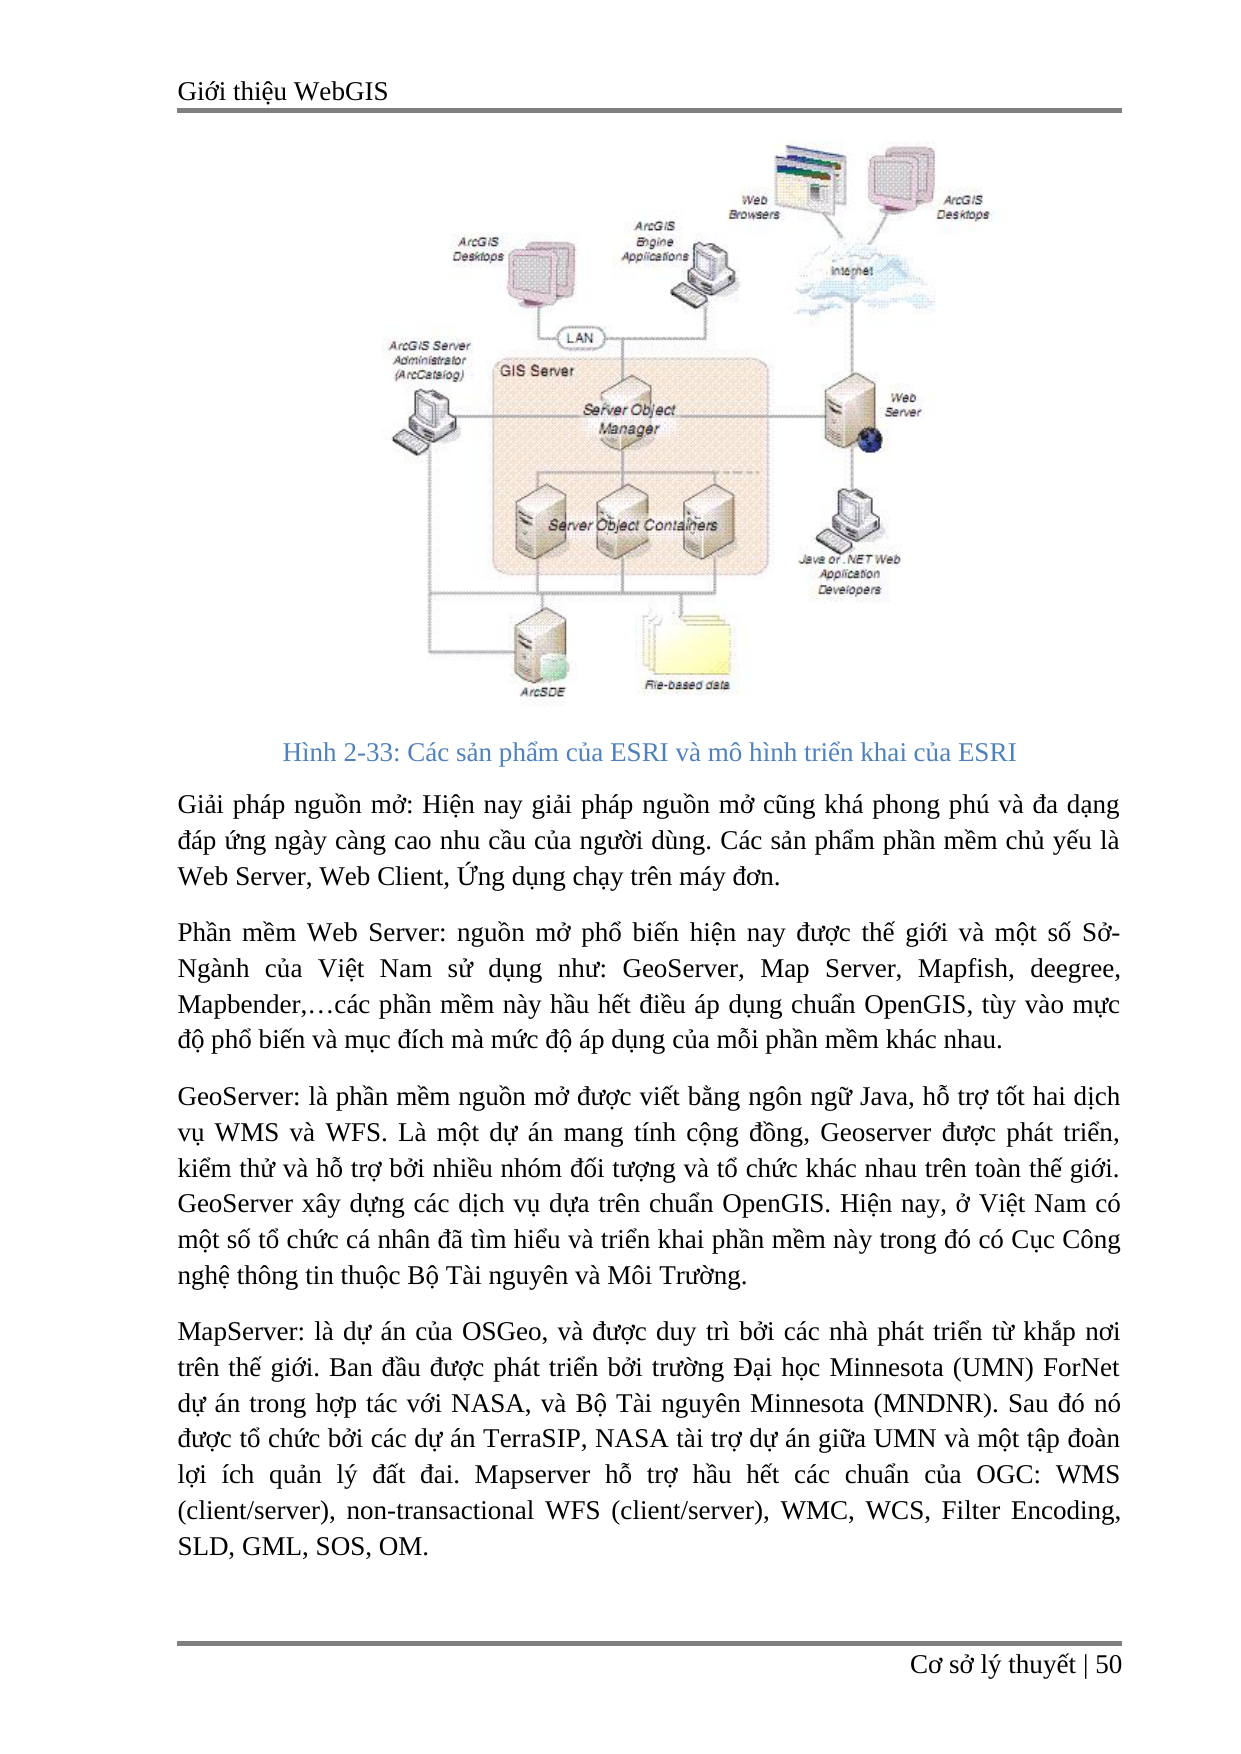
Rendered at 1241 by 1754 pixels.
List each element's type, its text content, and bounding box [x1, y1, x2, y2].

text Phần mềm Web Server: nguồn mở phổ biến hiện nay được thế giới và một số Sở-Ngành của Việt Nam sử dụng như: GeoServer, Map Server, Mapfish, deegree, Mapbender,…các phần mềm này hầu hết điều áp dụng chuẩn OpenGIS, tùy vào mực độ phổ biến và mục đích mà mức độ áp dụng của mỗi phần mềm khác nhau. [177, 916, 1122, 1055]
text MapServer: là dự án của OSGeo, và được duy trì bởi các nhà phát triển từ khắp nơi trên thế giới. Ban đầu được phát triển bởi trường Đại học Minnesota (UMN) ForNet dự án trong hợp tác với NASA, và Bộ Tài nguyên Minnesota (MNDNR). Sau đó nó được tổ chức bởi các dự án TerraSIP, NASA tài trợ dự án giữa UMN và một tập đoàn lợi ích quản lý đất đai. Mapserver hỗ trợ hầu hết các chuẩn của OGC: WMS (client/server), non-transactional WFS (client/server), WMC, WCS, Filter Encoding, SLD, GML, SOS, OM. [177, 1315, 1122, 1561]
text GeoServer: là phần mềm nguồn mở được viết bằng ngôn ngữ Java, hỗ trợ tốt hai dịch vụ WMS và WFS. Là một dự án mang tính cộng đồng, Geoserver được phát triển, kiểm thử và hỗ trợ bởi nhiều nhóm đối tượng và tổ chức khác nhau trên toàn thế giới. GeoServer xây dựng các dịch vụ dựa trên chuẩn OpenGIS. Hiện nay, ở Việt Nam có một số tổ chức cá nhân đã tìm hiểu và triển khai phần mềm này trong đó có Cục Công nghệ thông tin thuộc Bộ Tài nguyên và Môi Trường. [177, 1080, 1122, 1290]
text Giải pháp nguồn mở: Hiện nay giải pháp nguồn mở cũng khá phong phú và đa dạng đáp ứng ngày càng cao nhu cầu của người dùng. Các sản phẩm phần mềm chủ yếu là Web Server, Web Client, Ứng dụng chạy trên máy đơn. [177, 788, 1122, 891]
picture [289, 118, 1010, 711]
